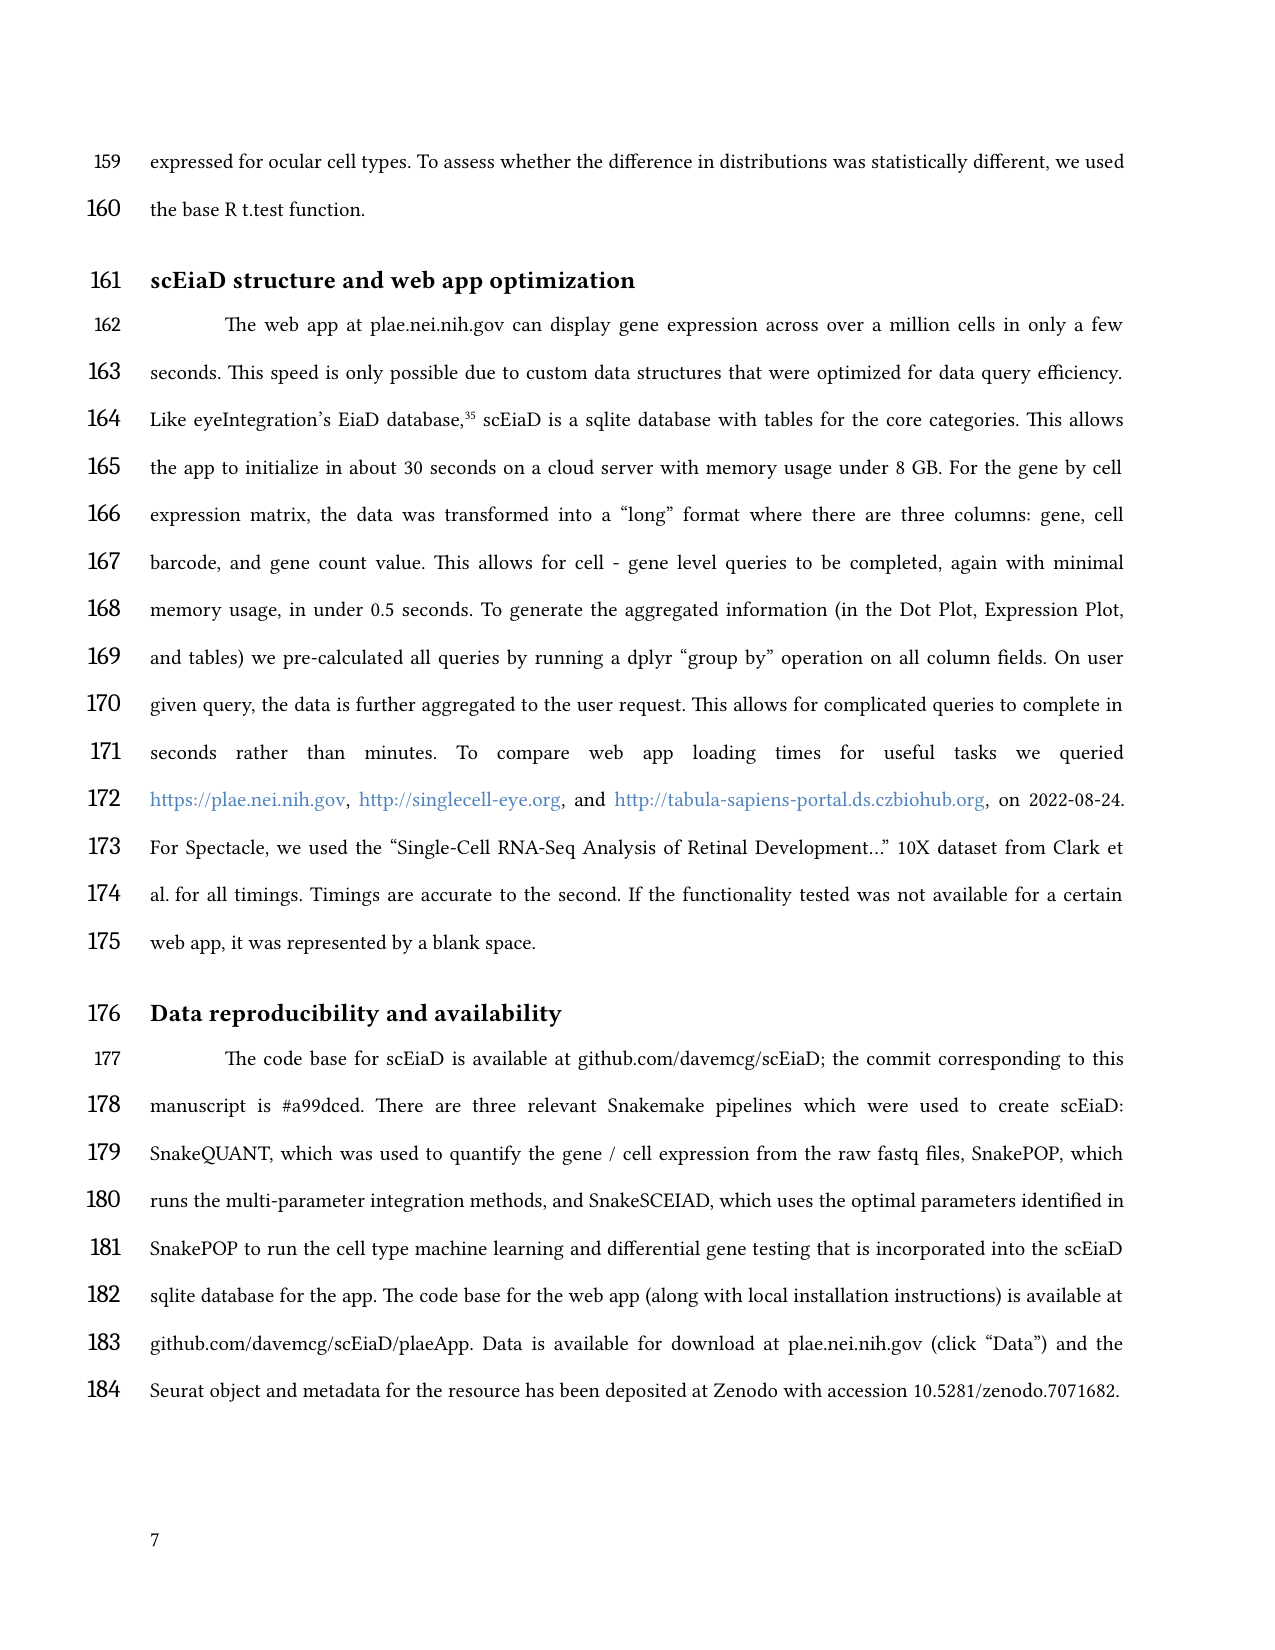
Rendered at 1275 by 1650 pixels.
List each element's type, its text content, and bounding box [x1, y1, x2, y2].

subtitle scEiaD structure and web app optimization [150, 266, 1125, 294]
text The web app at plae.nei.nih.gov can display gene expression across over a million cells in only a few seconds. This speed is only possible due to custom data structures that were optimized for data query efficiency. Like eyeIntegration’s EiaD database,35 scEiaD is a sqlite database with tables for the core categories. This allows the app to initialize in about 30 seconds on a cloud server with memory usage under 8 GB. For the gene by cell expression matrix, the data was transformed into a “long” format where there are three columns: gene, cell barcode, and gene count value. This allows for cell - gene level queries to be completed, again with minimal memory usage, in under 0.5 seconds. To generate the aggregated information (in the Dot Plot, Expression Plot, and tables) we pre-calculated all queries by running a dplyr “group by” operation on all column fields. On user given query, the data is further aggregated to the user request. This allows for complicated queries to complete in seconds rather than minutes. To compare web app loading times for useful tasks we queried https://plae.nei.nih.gov, http://singlecell-eye.org, and http://tabula-sapiens-portal.ds.czbiohub.org, on 2022-08-24. For Spectacle, we used the “Single-Cell RNA-Seq Analysis of Retinal Development…” 10X dataset from Clark et al. for all timings. Timings are accurate to the second. If the functionality tested was not available for a certain web app, it was represented by a blank space. [150, 313, 1125, 954]
subtitle Data reproducibility and availability [150, 999, 1125, 1027]
text The code base for scEiaD is available at github.com/davemcg/scEiaD; the commit corresponding to this manuscript is #a99dced. There are three relevant Snakemake pipelines which were used to create scEiaD: SnakeQUANT, which was used to quantify the gene / cell expression from the raw fastq files, SnakePOP, which runs the multi-parameter integration methods, and SnakeSCEIAD, which uses the optimal parameters identified in SnakePOP to run the cell type machine learning and differential gene testing that is incorporated into the scEiaD sqlite database for the app. The code base for the web app (along with local installation instructions) is available at github.com/davemcg/scEiaD/plaeApp. Data is available for download at plae.nei.nih.gov (click “Data”) and the Seurat object and metadata for the resource has been deposited at Zenodo with accession 10.5281/zenodo.7071682. [150, 1046, 1125, 1402]
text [150, 150, 1125, 221]
